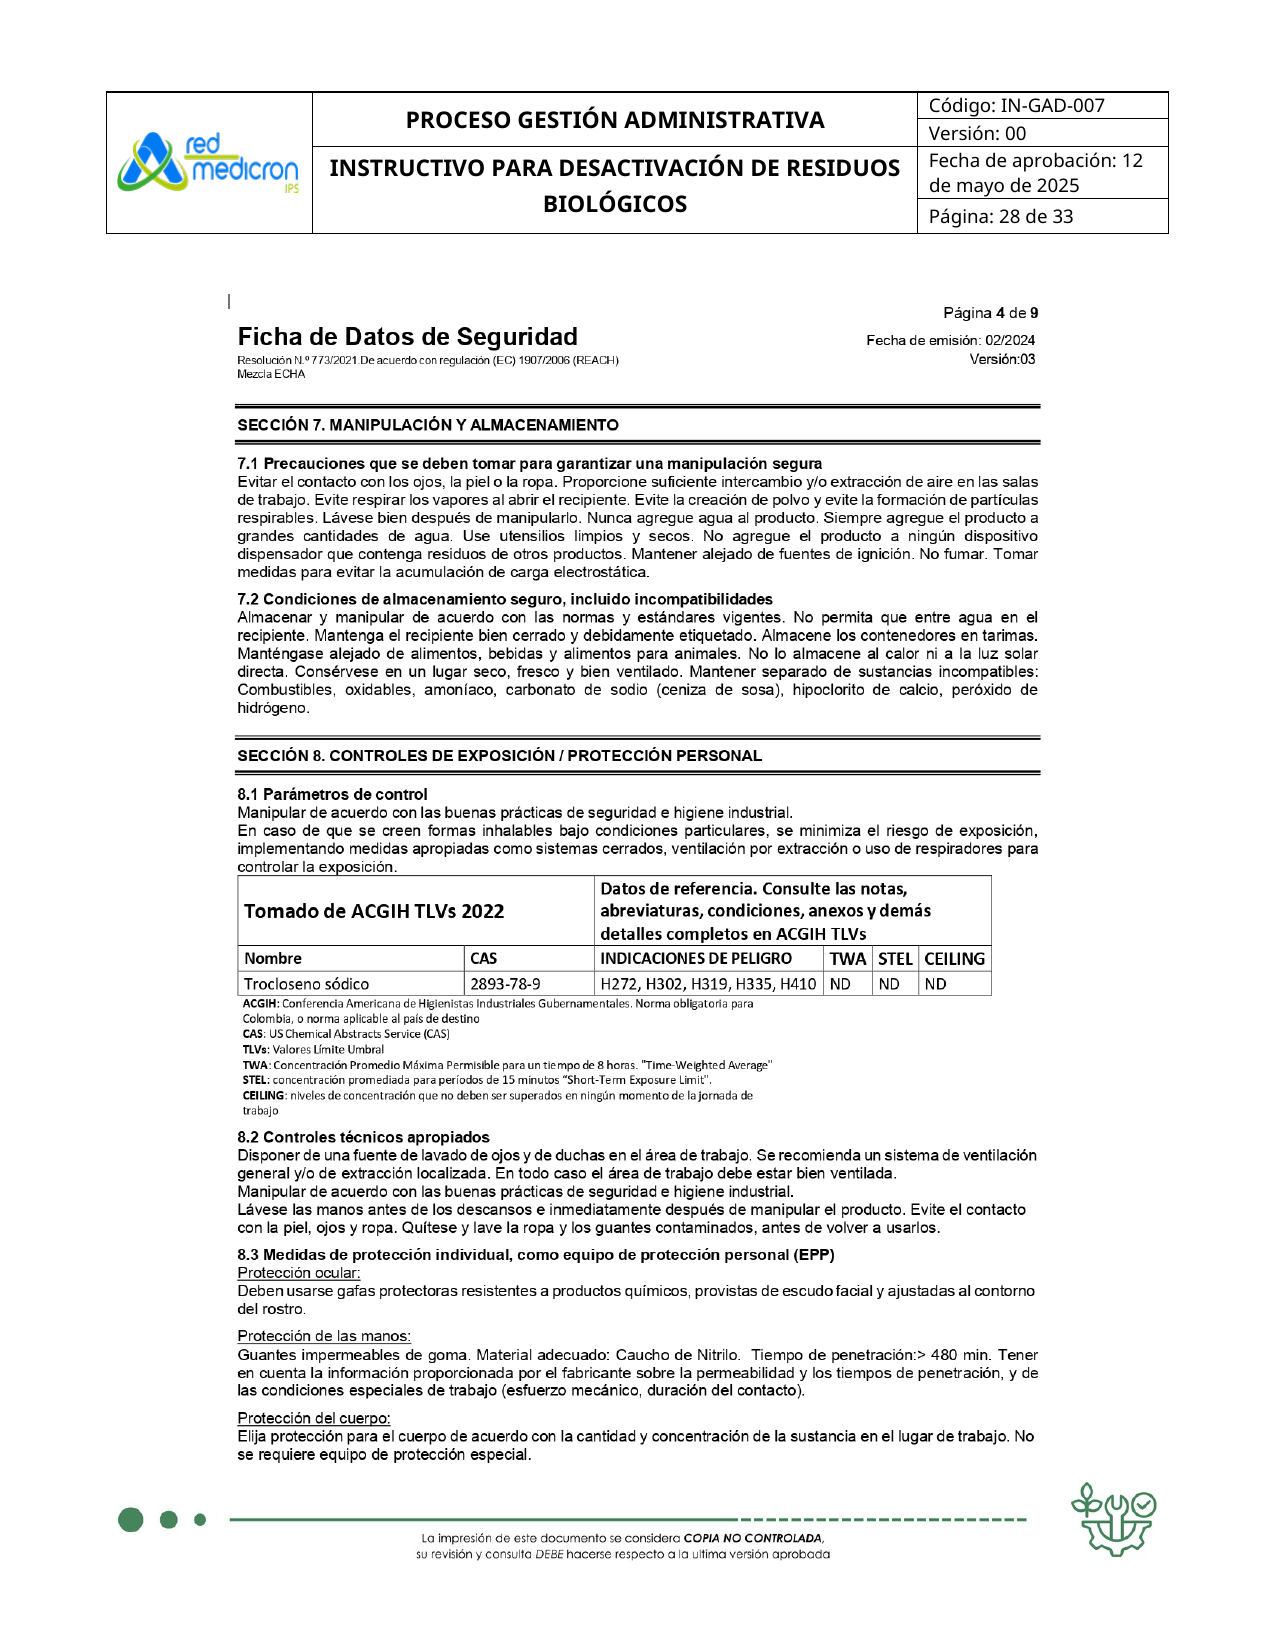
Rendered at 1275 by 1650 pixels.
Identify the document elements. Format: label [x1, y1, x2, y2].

picture [170, 247, 1105, 1469]
picture [117, 132, 299, 193]
picture [118, 1482, 1157, 1562]
